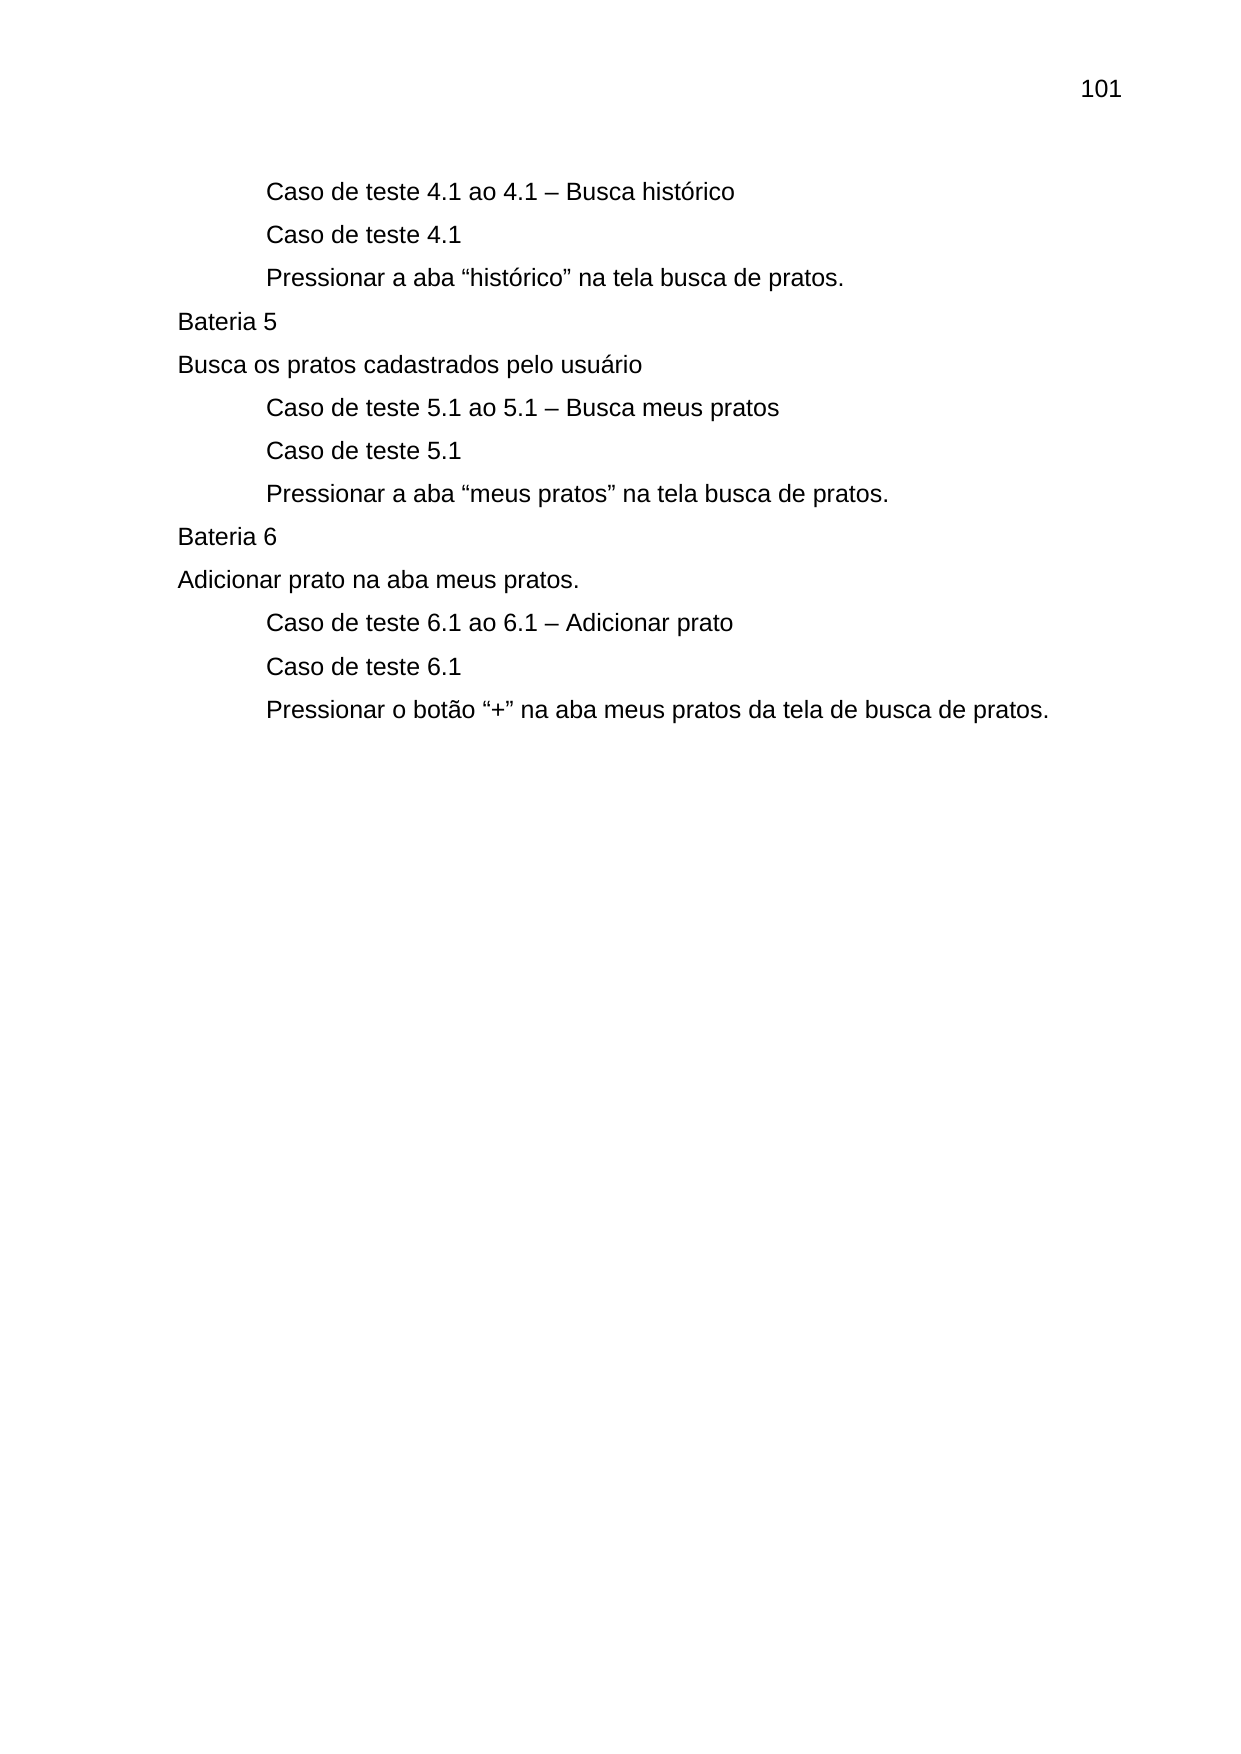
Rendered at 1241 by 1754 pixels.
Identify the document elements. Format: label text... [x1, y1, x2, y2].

text Caso de teste 5.1 ao 5.1 – Busca meus pratos [177, 393, 1122, 422]
text Adicionar prato na aba meus pratos. [177, 565, 1122, 594]
text Caso de teste 6.1 ao 6.1 – Adicionar prato [177, 608, 1122, 637]
text Pressionar a aba “histórico” na tela busca de pratos. [177, 263, 1122, 292]
text Bateria 6 [177, 522, 1122, 551]
text Pressionar o botão “+” na aba meus pratos da tela de busca de pratos. [177, 695, 1122, 723]
text Bateria 5 [177, 307, 1122, 335]
text Caso de teste 4.1 ao 4.1 – Busca histórico [177, 177, 1122, 206]
text Caso de teste 4.1 [177, 220, 1122, 249]
text Pressionar a aba “meus pratos” na tela busca de pratos. [177, 479, 1122, 508]
text Caso de teste 5.1 [177, 436, 1122, 465]
text Caso de teste 6.1 [177, 652, 1122, 680]
text Busca os pratos cadastrados pelo usuário [177, 350, 1122, 378]
